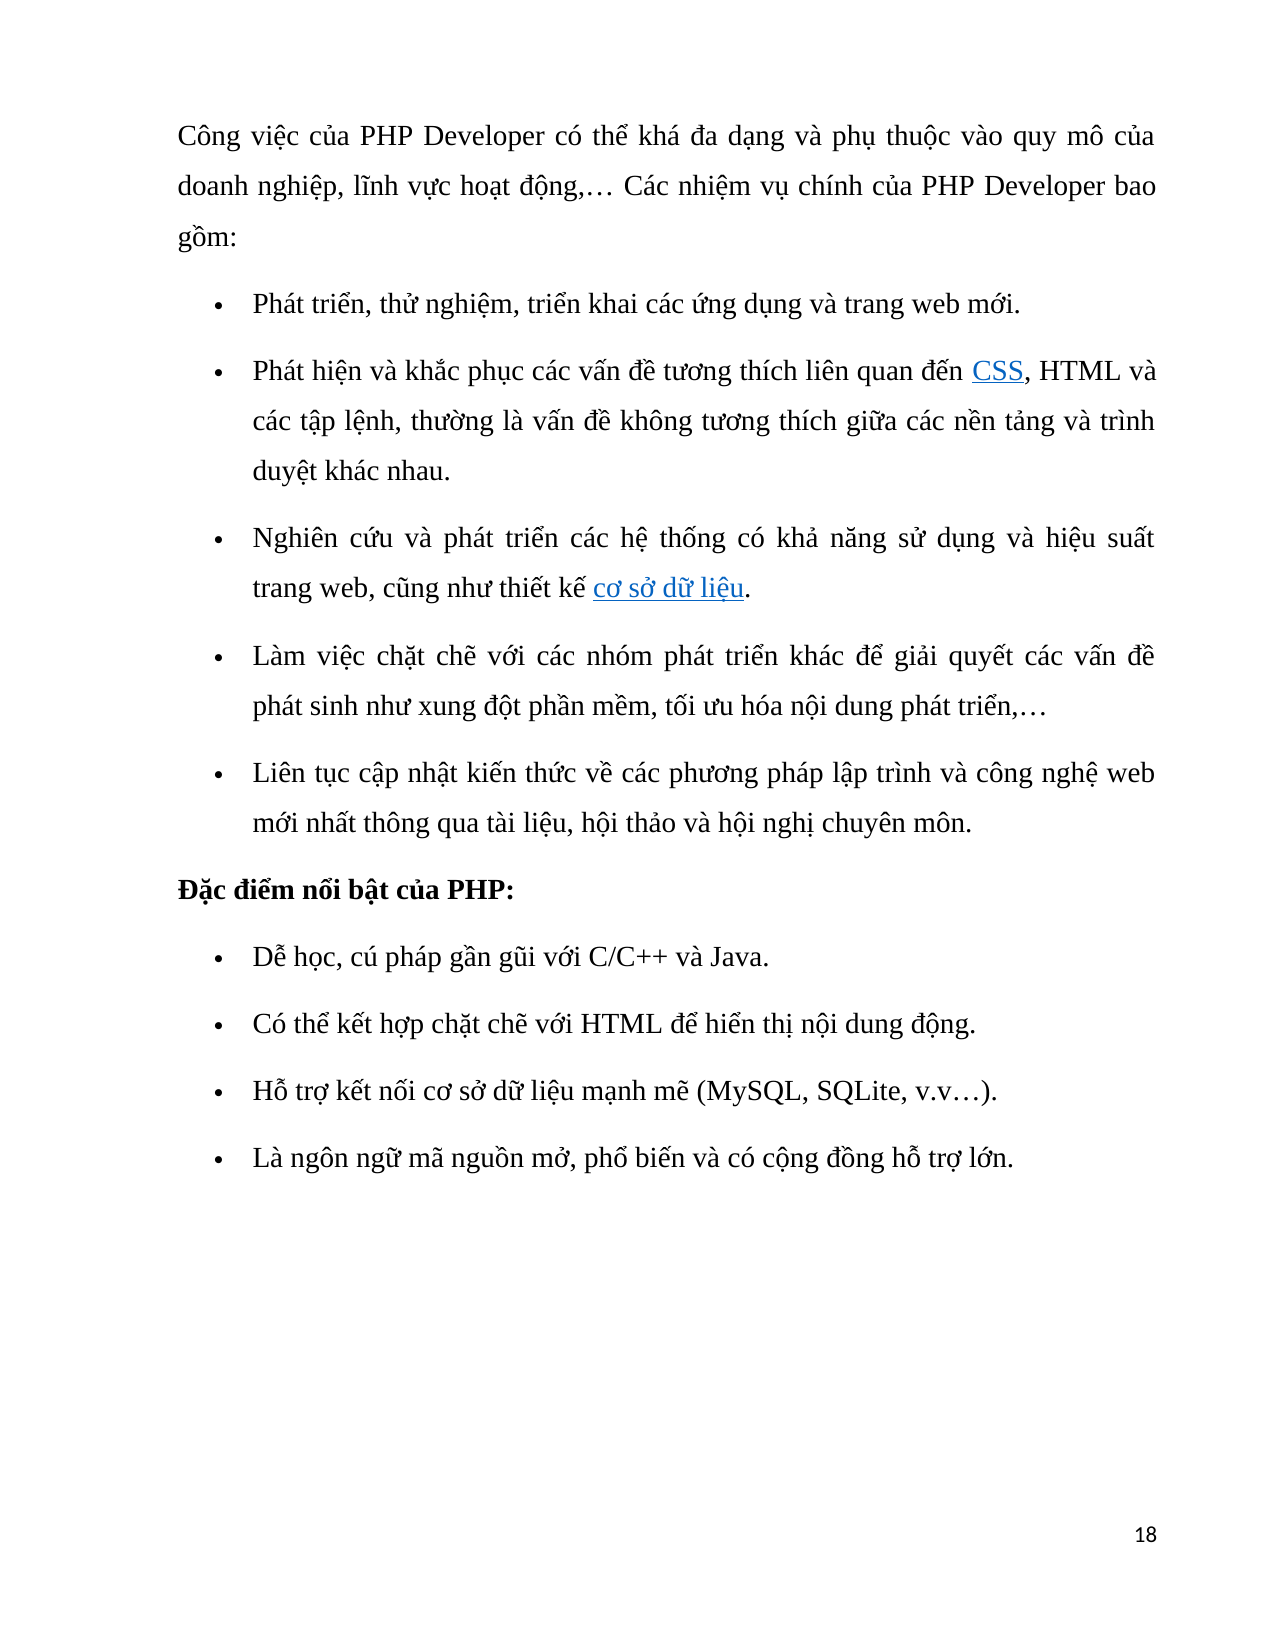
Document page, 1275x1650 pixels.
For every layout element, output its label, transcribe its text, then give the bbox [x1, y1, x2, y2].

text Đặc điểm nổi bật của PHP: [177, 872, 1157, 906]
text Công việc của PHP Developer có thể khá đa dạng và phụ thuộc vào quy mô của doanh nghiệp, lĩnh vực hoạt động,… Các nhiệm vụ chính của PHP Developer bao gồm: [177, 118, 1157, 252]
list Phát hiện và khắc phục các vấn đề tương thích liên quan đến CSS, HTML và các tập lệnh, thường là vấn đề không tương thích giữa các nền tảng và trình duyệt khác nhau. [215, 353, 1157, 487]
list Liên tục cập nhật kiến thức về các phương pháp lập trình và công nghệ web mới nhất thông qua tài liệu, hội thảo và hội nghị chuyên môn. [215, 755, 1157, 839]
list Dễ học, cú pháp gần gũi với C/C++ và Java. [215, 939, 1157, 973]
list Hỗ trợ kết nối cơ sở dữ liệu mạnh mẽ (MySQL, SQLite, v.v…). [215, 1073, 1157, 1107]
list Phát triển, thử nghiệm, triển khai các ứng dụng và trang web mới. [215, 286, 1157, 319]
list Làm việc chặt chẽ với các nhóm phát triển khác để giải quyết các vấn đề phát sinh như xung đột phần mềm, tối ưu hóa nội dung phát triển,… [215, 638, 1157, 721]
list Là ngôn ngữ mã nguồn mở, phổ biến và có cộng đồng hỗ trợ lớn. [215, 1140, 1157, 1174]
list Nghiên cứu và phát triển các hệ thống có khả năng sử dụng và hiệu suất trang web, cũng như thiết kế cơ sở dữ liệu. [215, 520, 1157, 604]
list Có thể kết hợp chặt chẽ với HTML để hiển thị nội dung động. [215, 1006, 1157, 1040]
